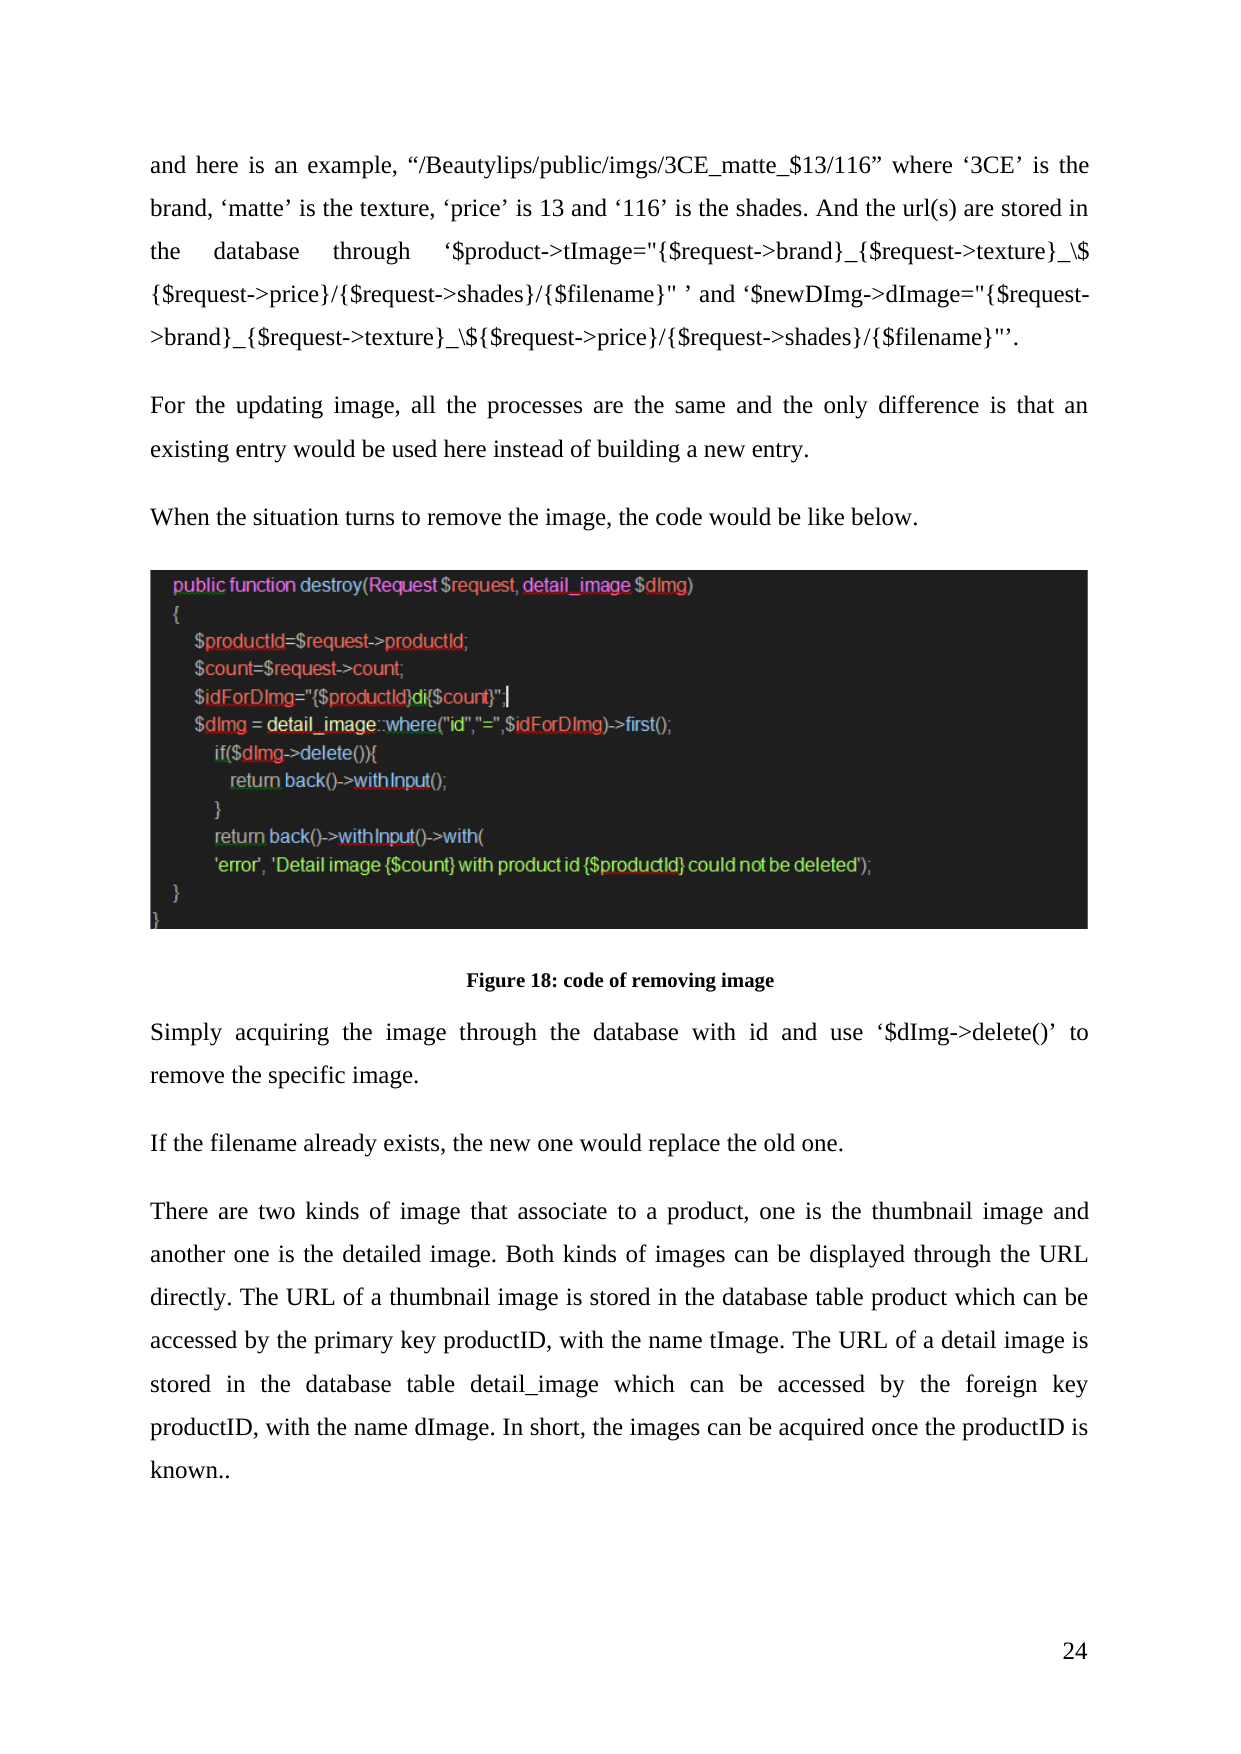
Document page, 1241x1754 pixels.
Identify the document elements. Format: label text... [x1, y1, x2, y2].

picture [150, 570, 1089, 929]
text For the updating image, all the processes are the same and the only difference is that an existing entry would be used here instead of building a new entry. [150, 391, 1090, 462]
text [150, 150, 1090, 351]
text If the filename already exists, the new one would replace the old one. [150, 1128, 1090, 1157]
text There are two kinds of image that associate to a product, one is the thumbnail image and another one is the detailed image. Both kinds of images can be displayed through the URL directly. The URL of a thumbnail image is stored in the database table product which can be accessed by the primary key productID, with the name tImage. The URL of a detail image is stored in the database table detail_image which can be accessed by the foreign key productID, with the name dImage. In short, the images can be acquired once the productID is known.. [150, 1196, 1090, 1484]
text Simply acquiring the image through the database with id and use ‘$dImg->delete()’ to remove the specific image. [150, 1017, 1090, 1089]
text When the situation turns to remove the image, the code would be like below. [150, 502, 1090, 531]
text Figure 18: code of removing image [150, 968, 1090, 992]
